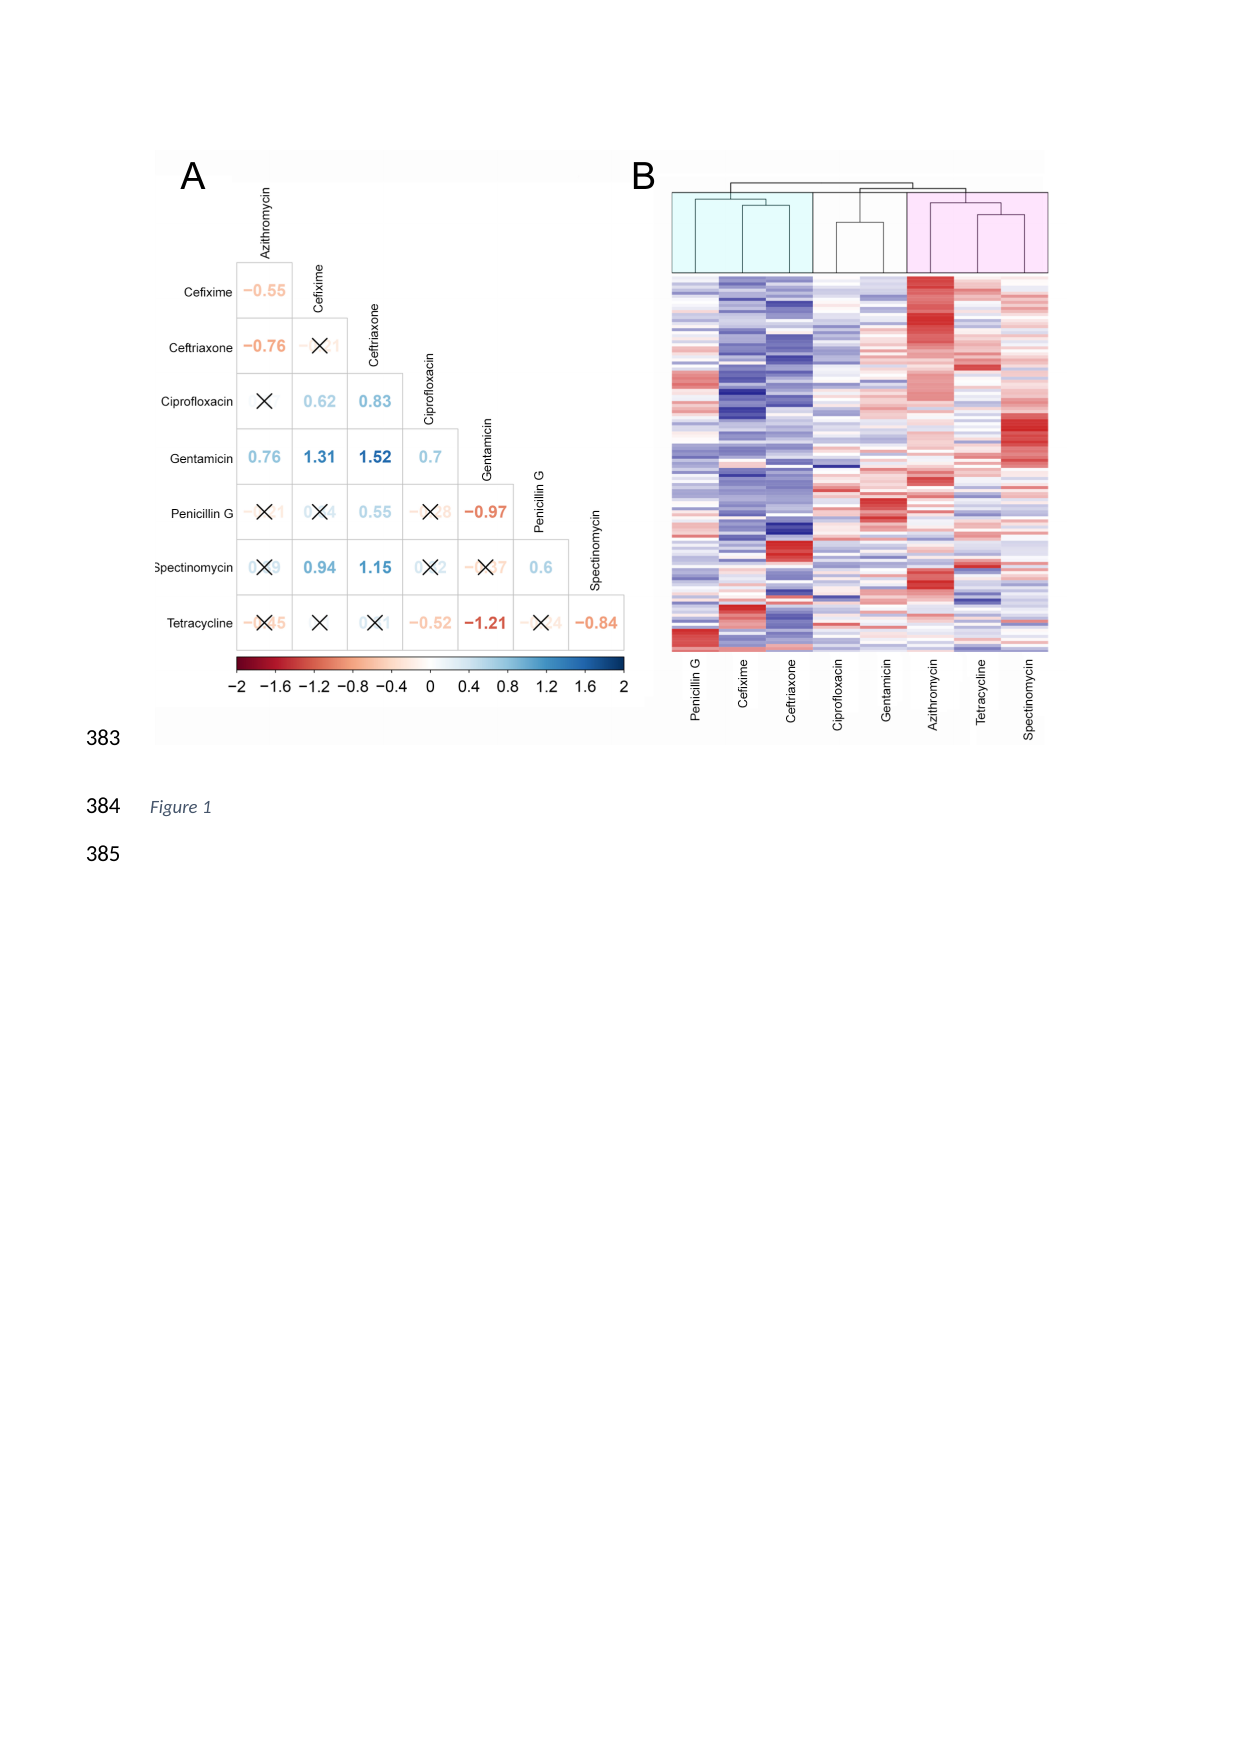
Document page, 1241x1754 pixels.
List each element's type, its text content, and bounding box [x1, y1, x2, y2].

picture [155, 150, 1068, 745]
